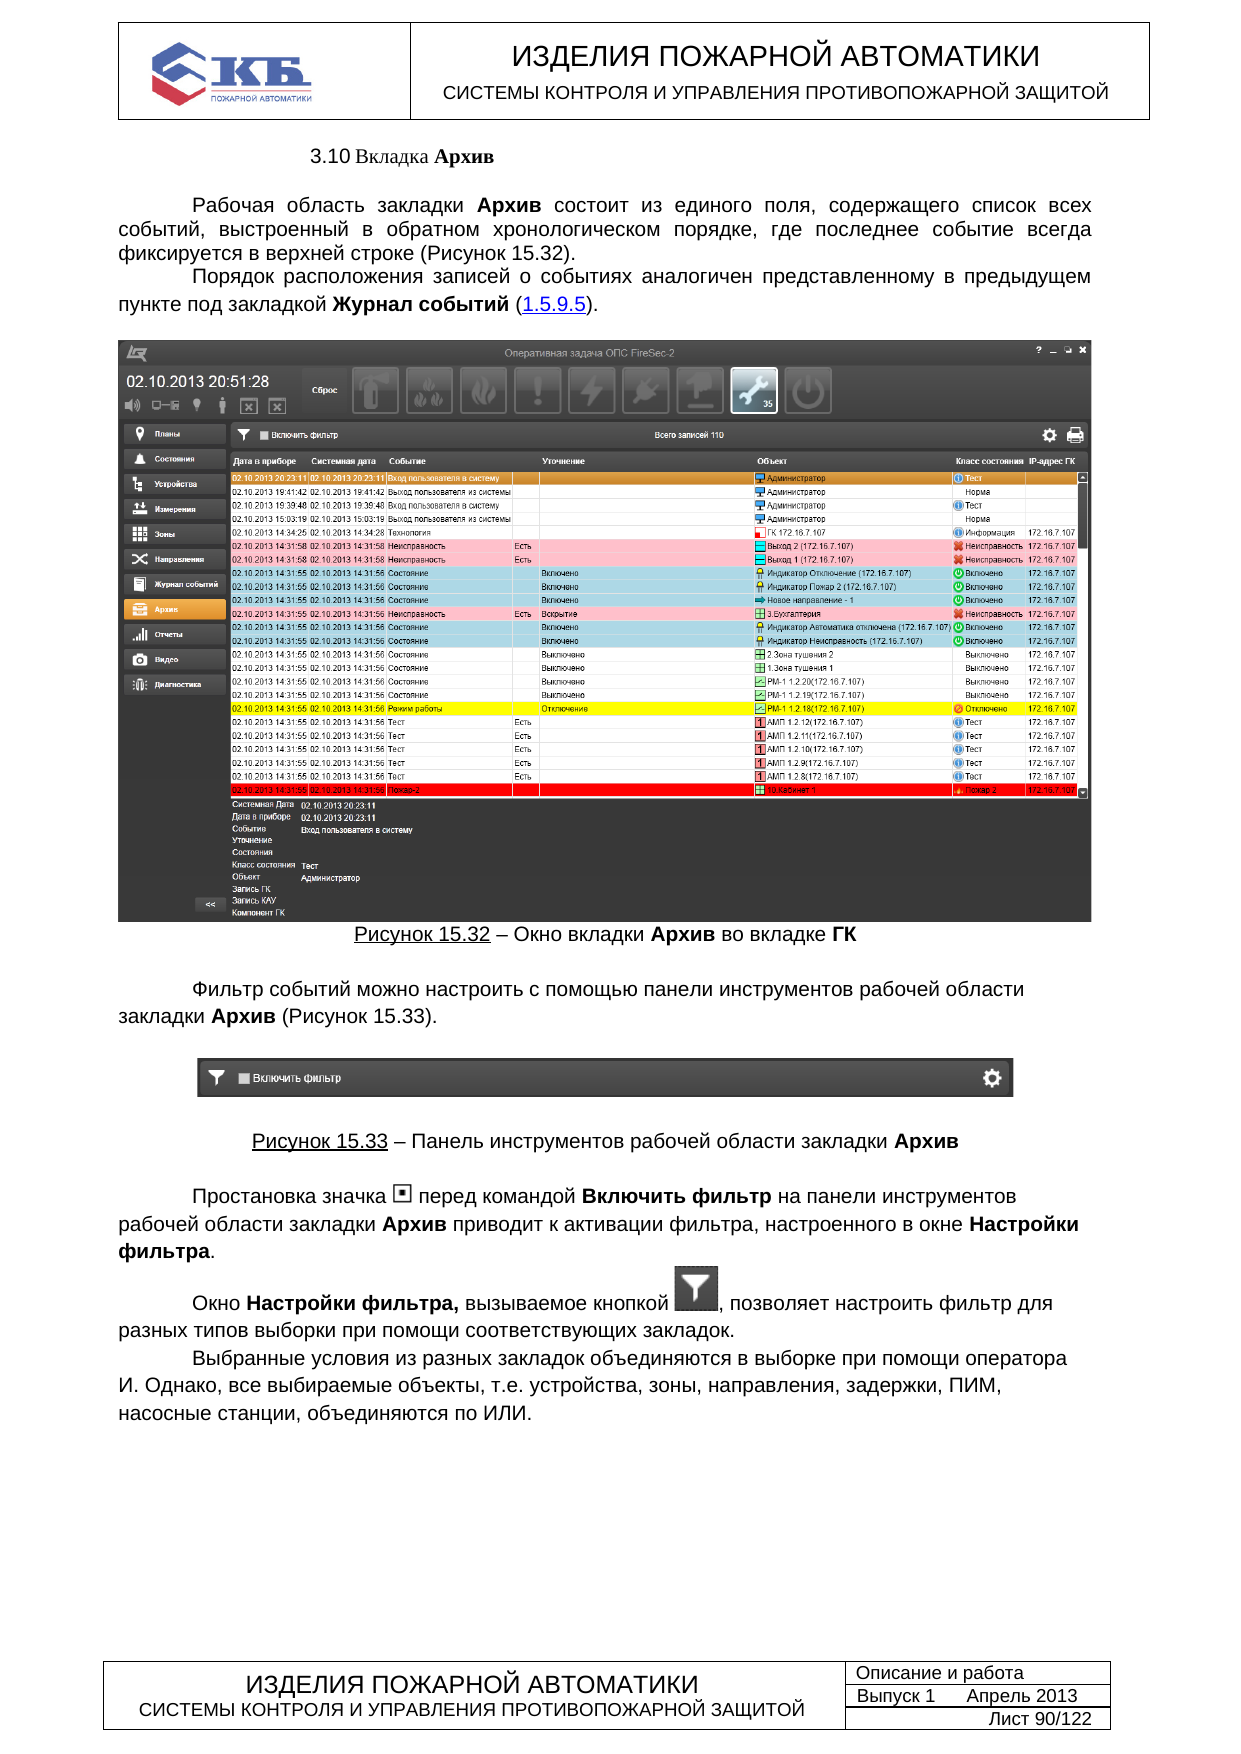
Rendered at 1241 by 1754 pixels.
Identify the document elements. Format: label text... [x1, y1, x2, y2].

list Окно Настройки фильтра, вызываемое кнопкой , позволяет настроить фильтр для разных типов выборки при помощи соответствующих закладок. [118, 1267, 1092, 1342]
picture [118, 340, 1092, 922]
list Вкладка Архив [310, 144, 1092, 168]
text Рабочая область закладки Архив состоит из единого поля, содержащего список всех событий, выстроенный в обратном хронологическом порядке, где последнее событие всегда фиксируется в верхней строке (Рисунок 15.32). [118, 192, 1092, 264]
list Фильтр событий можно настроить с помощью панели инструментов рабочей области закладки Архив (Рисунок 15.33). [118, 976, 1092, 1028]
picture [148, 34, 325, 115]
list Простановка значка перед командой Включить фильтр на панели инструментов рабочей области закладки Архив приводит к активации фильтра, настроенного в окне Настройки фильтра. [118, 1183, 1092, 1263]
picture [197, 1058, 1014, 1097]
picture [674, 1266, 719, 1311]
list Порядок расположения записей о событиях аналогичен представленному в предыдущем пункте под закладкой Журнал событий (1.5.9.5). [118, 264, 1092, 316]
picture [392, 1183, 413, 1204]
list Рисунок 15.33 – Панель инструментов рабочей области закладки Архив [118, 1128, 1092, 1152]
list Выбранные условия из разных закладок объединяются в выборке при помощи оператора И. Однако, все выбираемые объекты, т.е. устройства, зоны, направления, задержки, ПИМ, насосные станции, объединяются по ИЛИ. [118, 1346, 1092, 1425]
list Рисунок 15.32 – Окно вкладки Архив во вкладке ГК [118, 922, 1092, 945]
